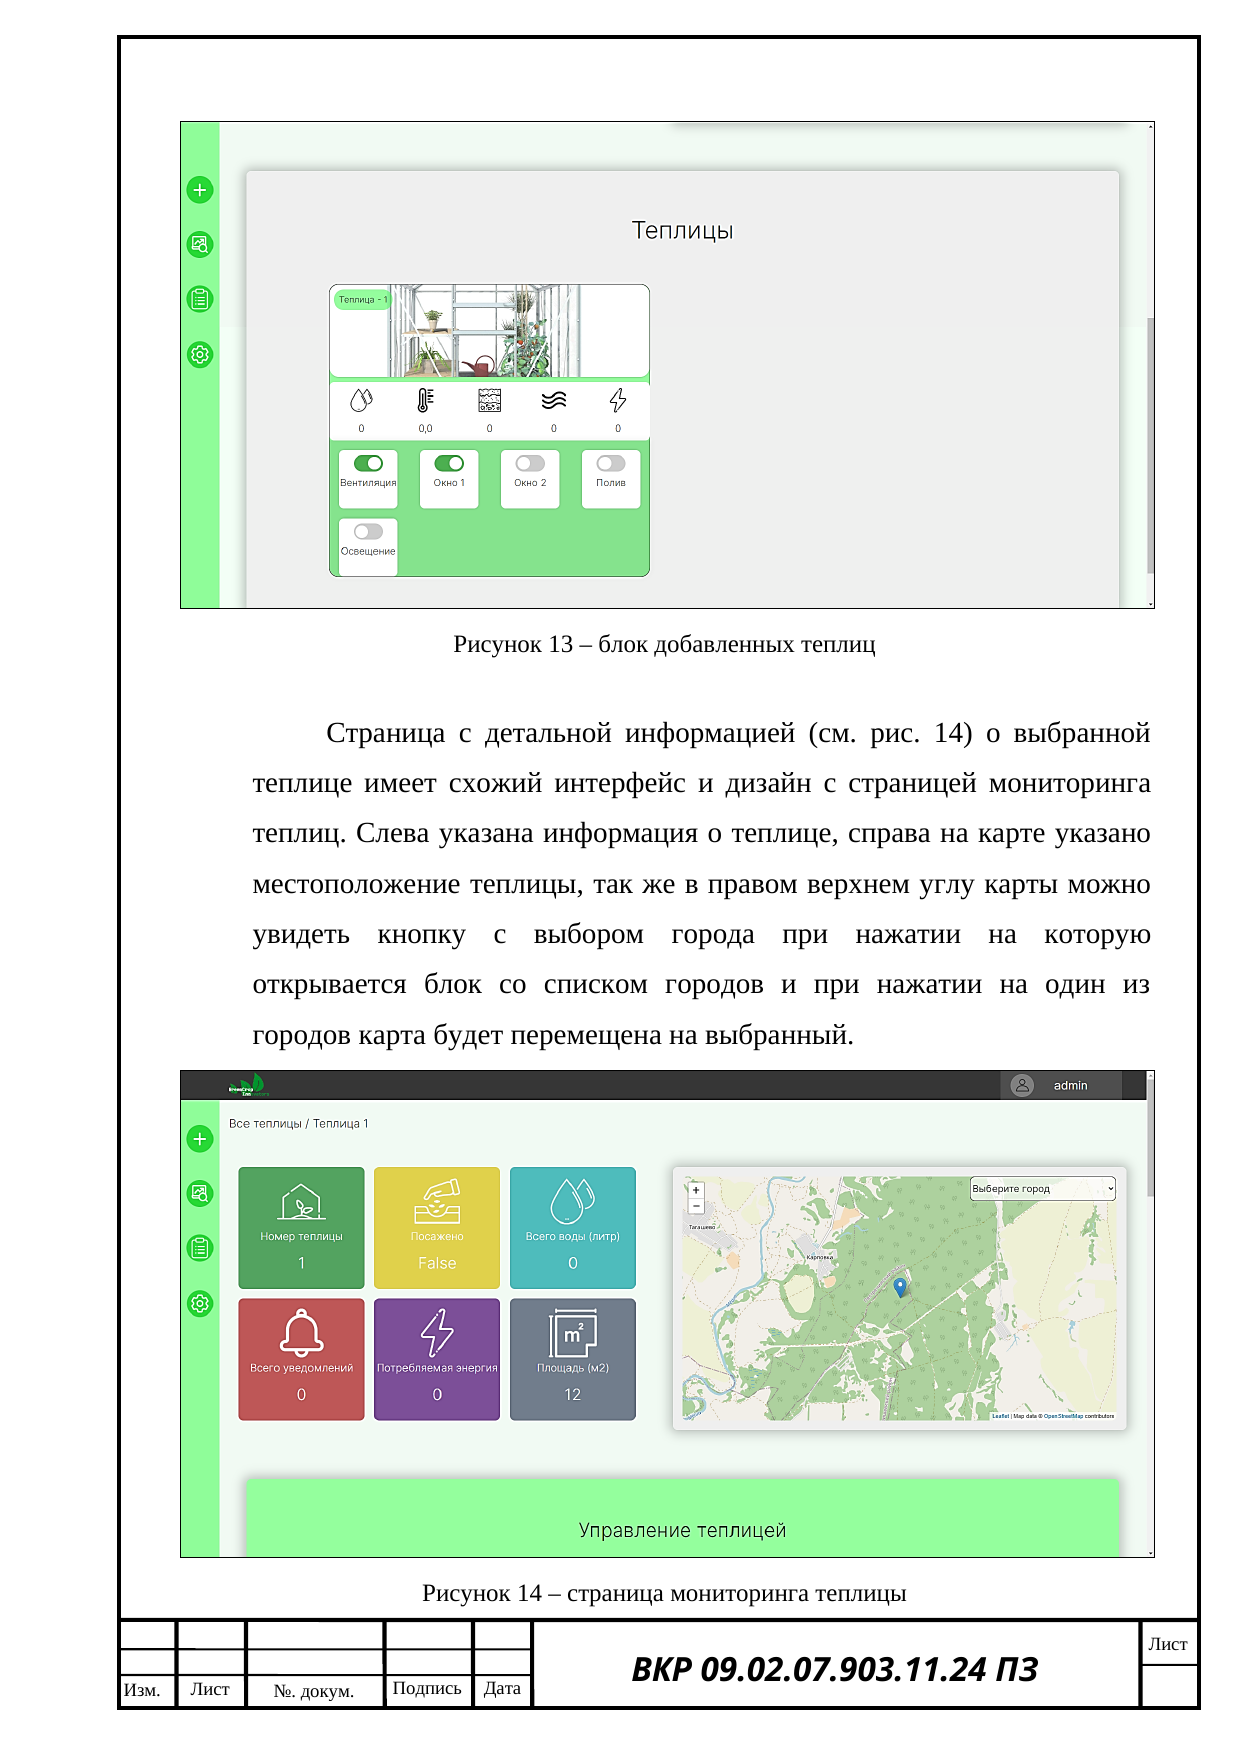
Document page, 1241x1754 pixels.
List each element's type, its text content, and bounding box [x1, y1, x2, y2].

text Страница с детальной информацией (см. рис. 14) о выбранной теплице имеет схожий интерфейс и дизайн с страницей мониторинга теплиц. Слева указана информация о теплице, справа на карте указано местоположение теплицы, так же в правом верхнем углу карты можно увидеть кнопку с выбором города при нажатии на которую открывается блок со списком городов и при нажатии на один из городов карта будет перемещена на выбранный. [252, 715, 1152, 1050]
picture [181, 122, 1154, 608]
text Рисунок 13 – блок добавленных теплиц [177, 629, 1152, 657]
text Рисунок 14 – страница мониторинга теплицы [177, 1578, 1152, 1607]
picture [181, 1071, 1154, 1557]
